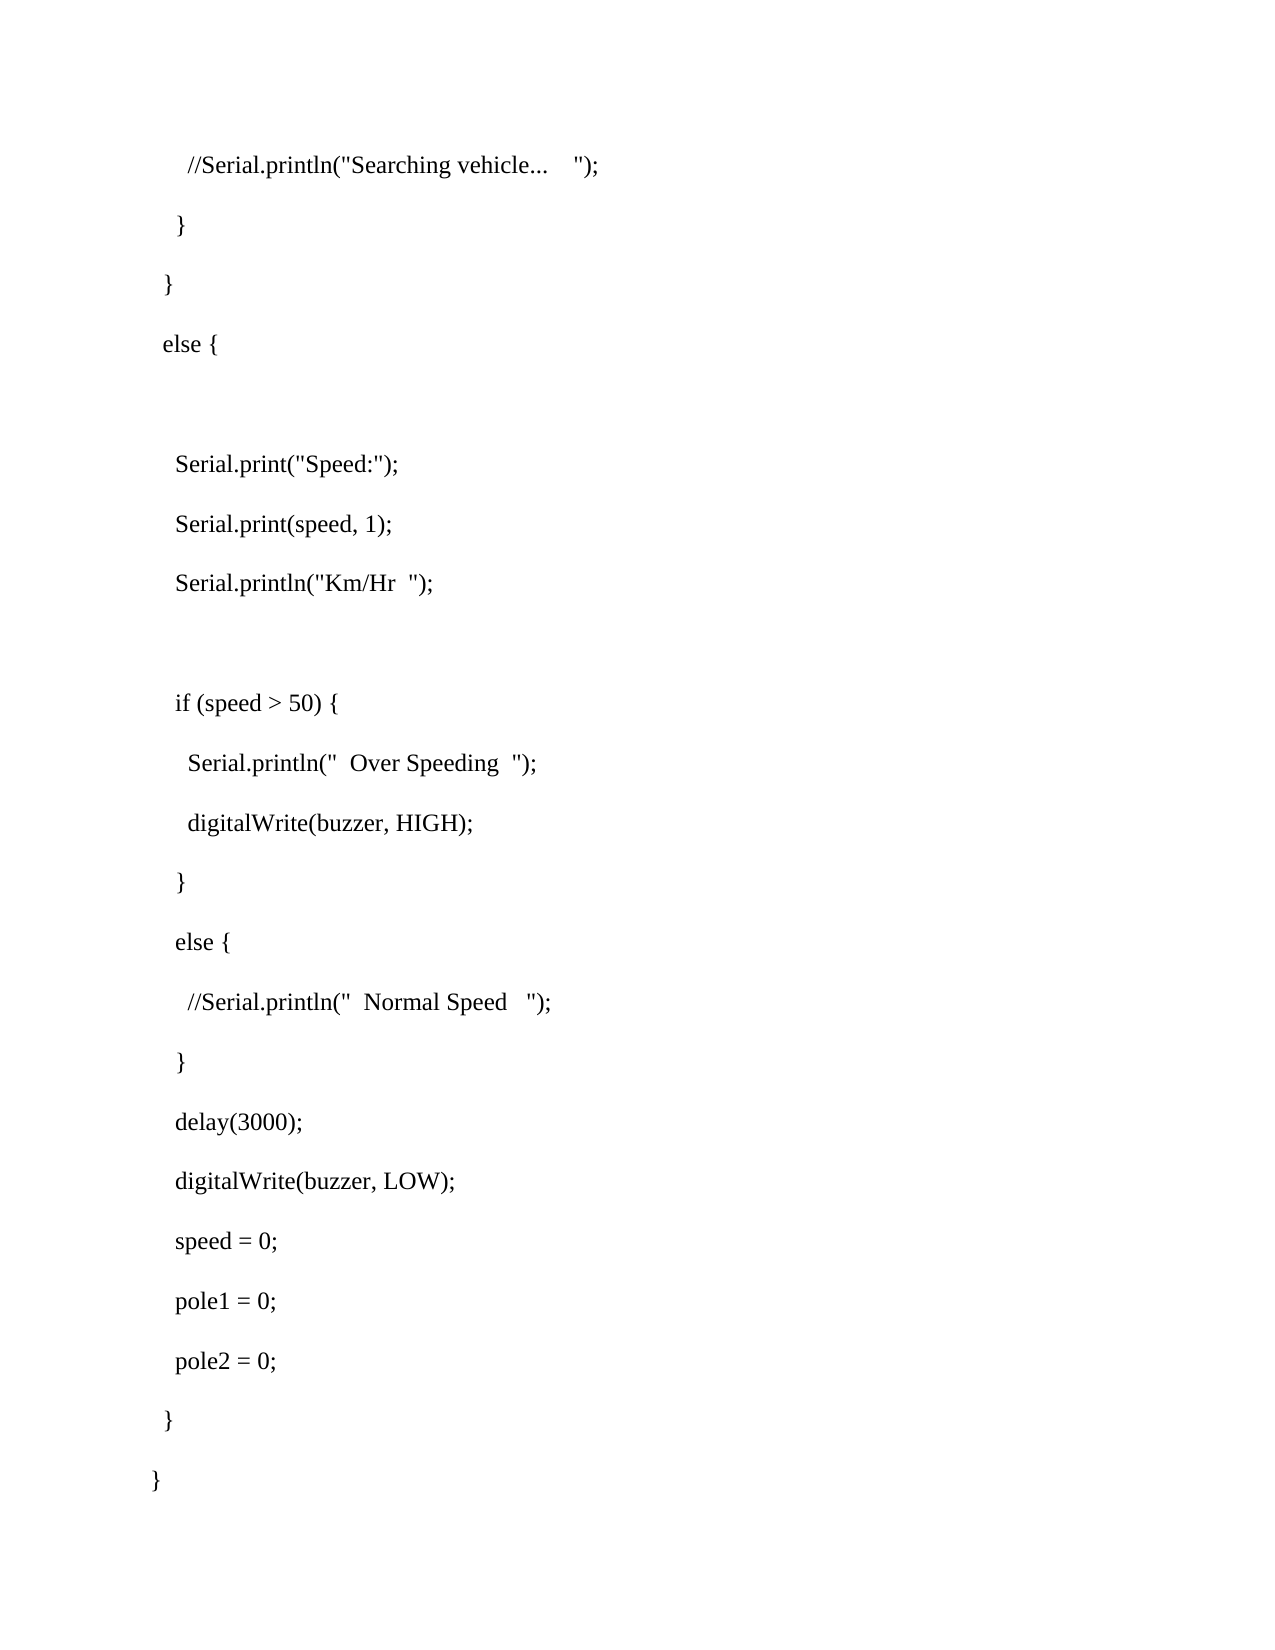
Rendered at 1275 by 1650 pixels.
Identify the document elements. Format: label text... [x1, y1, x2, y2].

text Serial.print("Speed:"); [150, 449, 1125, 478]
text speed = 0; [150, 1226, 1125, 1255]
text } [150, 269, 1125, 298]
text //Serial.println(" Normal Speed "); [150, 987, 1125, 1016]
text if (speed > 50) { [150, 688, 1125, 717]
text } [150, 210, 1125, 238]
text } [150, 1047, 1125, 1076]
text Serial.println("Km/Hr "); [150, 568, 1125, 597]
text delay(3000); [150, 1107, 1125, 1135]
text } [150, 1465, 1125, 1494]
text Serial.println(" Over Speeding "); [150, 748, 1125, 777]
text pole2 = 0; [150, 1346, 1125, 1374]
text //Serial.println("Searching vehicle... "); [150, 150, 1125, 179]
text pole1 = 0; [150, 1286, 1125, 1315]
text else { [150, 927, 1125, 956]
text } [150, 1406, 1125, 1434]
text Serial.print(speed, 1); [150, 509, 1125, 537]
text digitalWrite(buzzer, HIGH); [150, 808, 1125, 836]
text digitalWrite(buzzer, LOW); [150, 1166, 1125, 1195]
text else { [150, 329, 1125, 358]
text } [150, 867, 1125, 896]
